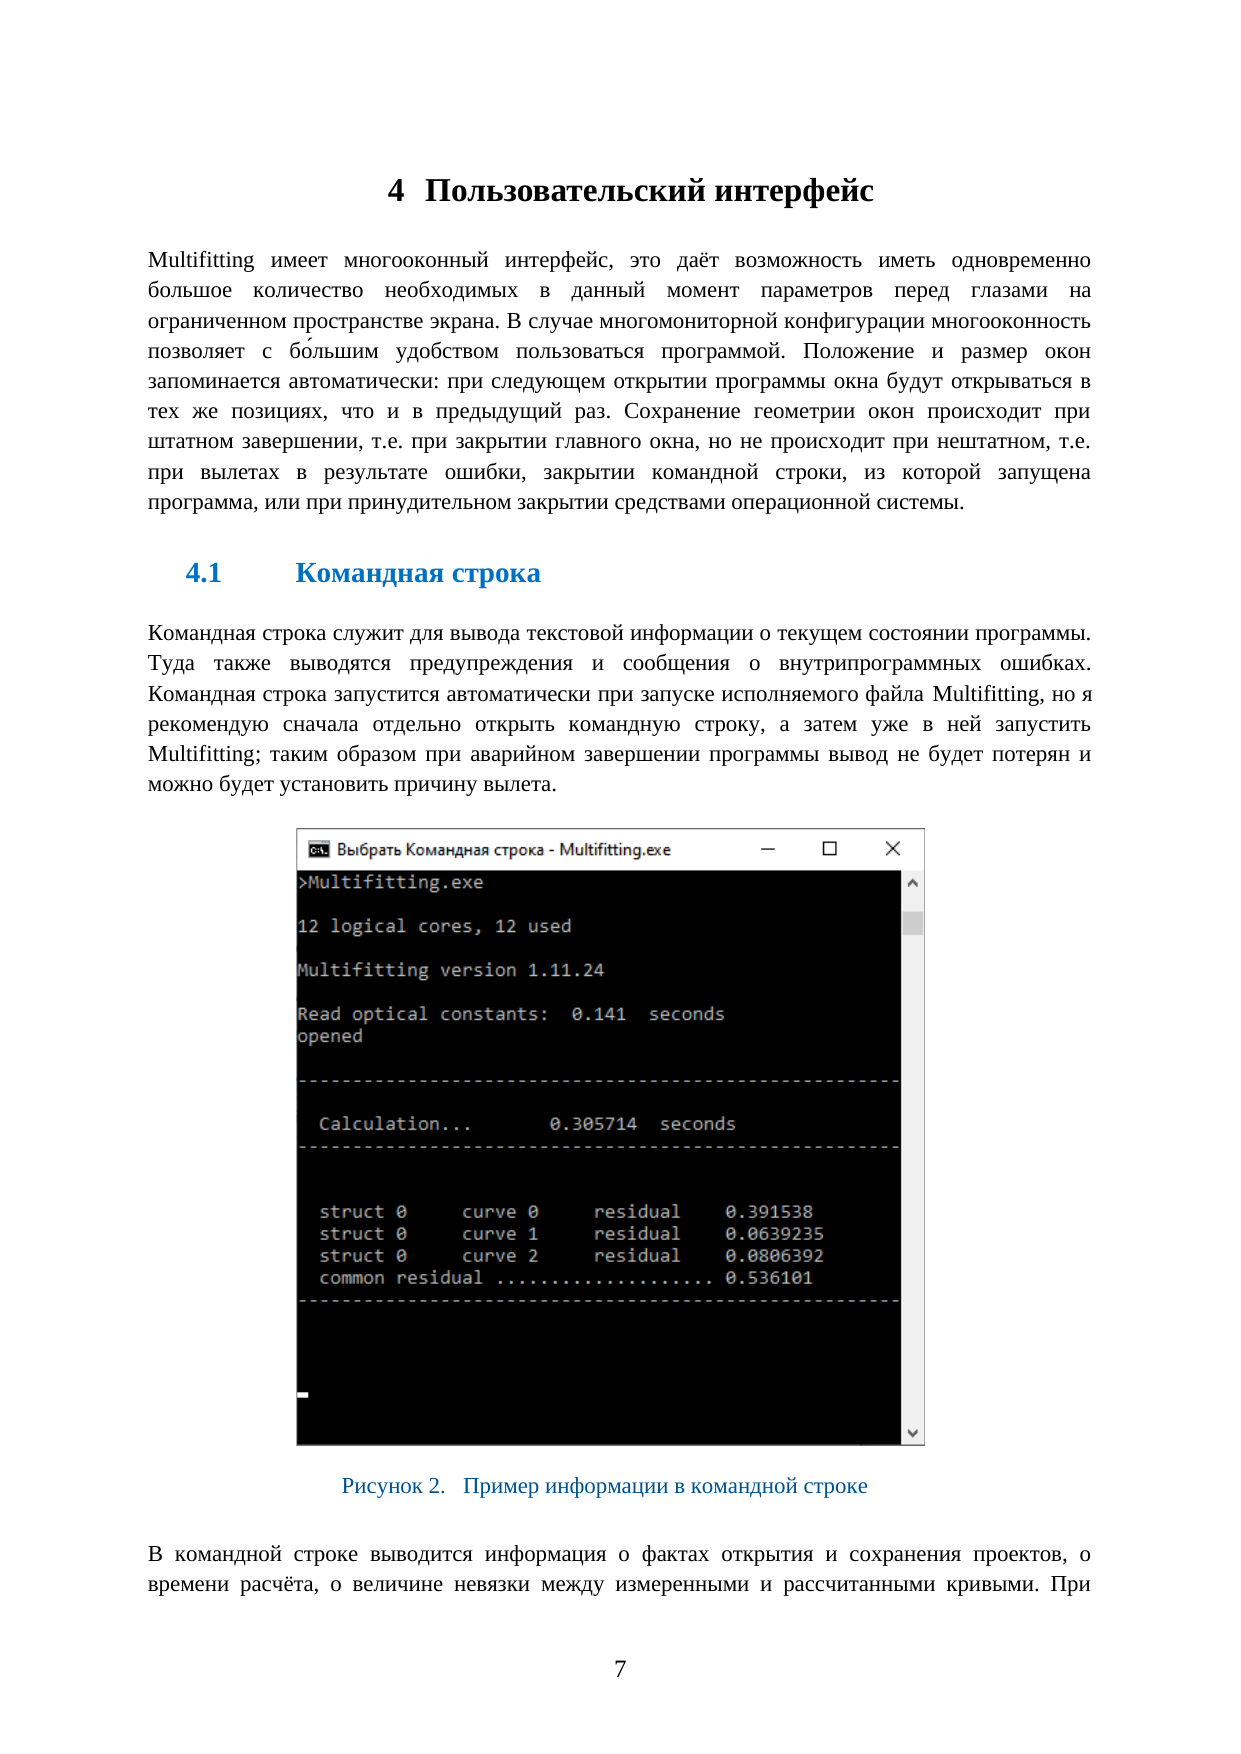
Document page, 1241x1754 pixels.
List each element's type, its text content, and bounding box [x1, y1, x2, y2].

text Multifitting имеет многооконный интерфейс, это даёт возможность иметь одновременно большое количество необходимых в данный момент параметров перед глазами на ограниченном пространстве экрана. В случае многомониторной конфигурации многооконность позволяет с бо́льшим удобством пользоваться программой. Положение и размер окон запоминается автоматически: при следующем открытии программы окна будут открываться в тех же позициях, что и в предыдущий раз. Сохранение геометрии окон происходит при штатном завершении, т.е. при закрытии главного окна, но не происходит при нештатном, т.е. при вылетах в результате ошибки, закрытии командной строки, из которой запущена программа, или при принудительном закрытии средствами операционной системы. [148, 246, 1093, 514]
subtitle Пользовательский интерфейс [178, 170, 1093, 209]
text Командная строка служит для вывода текстовой информации о текущем состоянии программы. Туда также выводятся предупреждения и сообщения о внутрипрограммных ошибках. Командная строка запустится автоматически при запуске исполняемого файла Multifitting, но я рекомендую сначала отдельно открыть командную строку, а затем уже в ней запустить Multifitting; таким образом при аварийном завершении программы вывод не будет потерян и можно будет установить причину вылета. [148, 619, 1093, 797]
subtitle Командная строка [155, 556, 1093, 589]
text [148, 1540, 1093, 1597]
picture [296, 828, 925, 1446]
